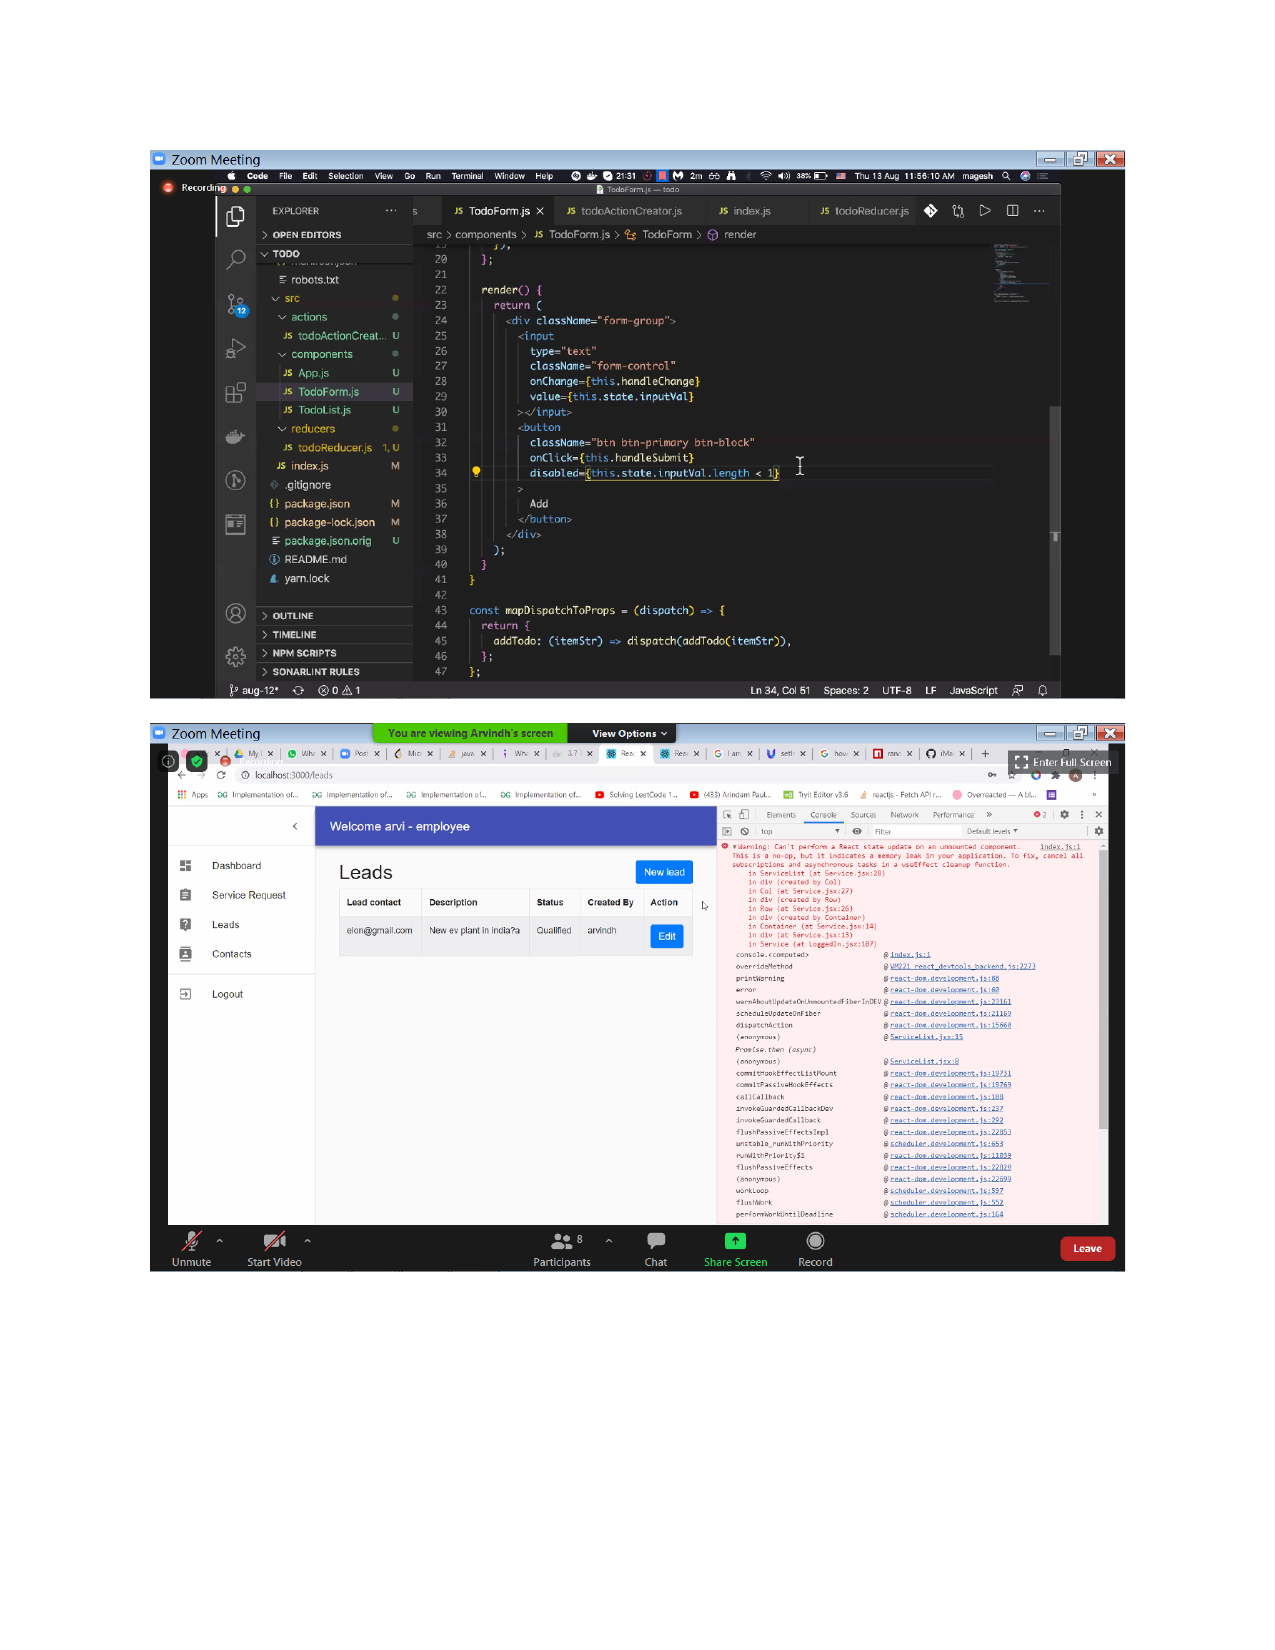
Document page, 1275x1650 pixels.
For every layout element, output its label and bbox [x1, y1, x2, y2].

picture [150, 150, 1125, 699]
picture [150, 723, 1125, 1272]
